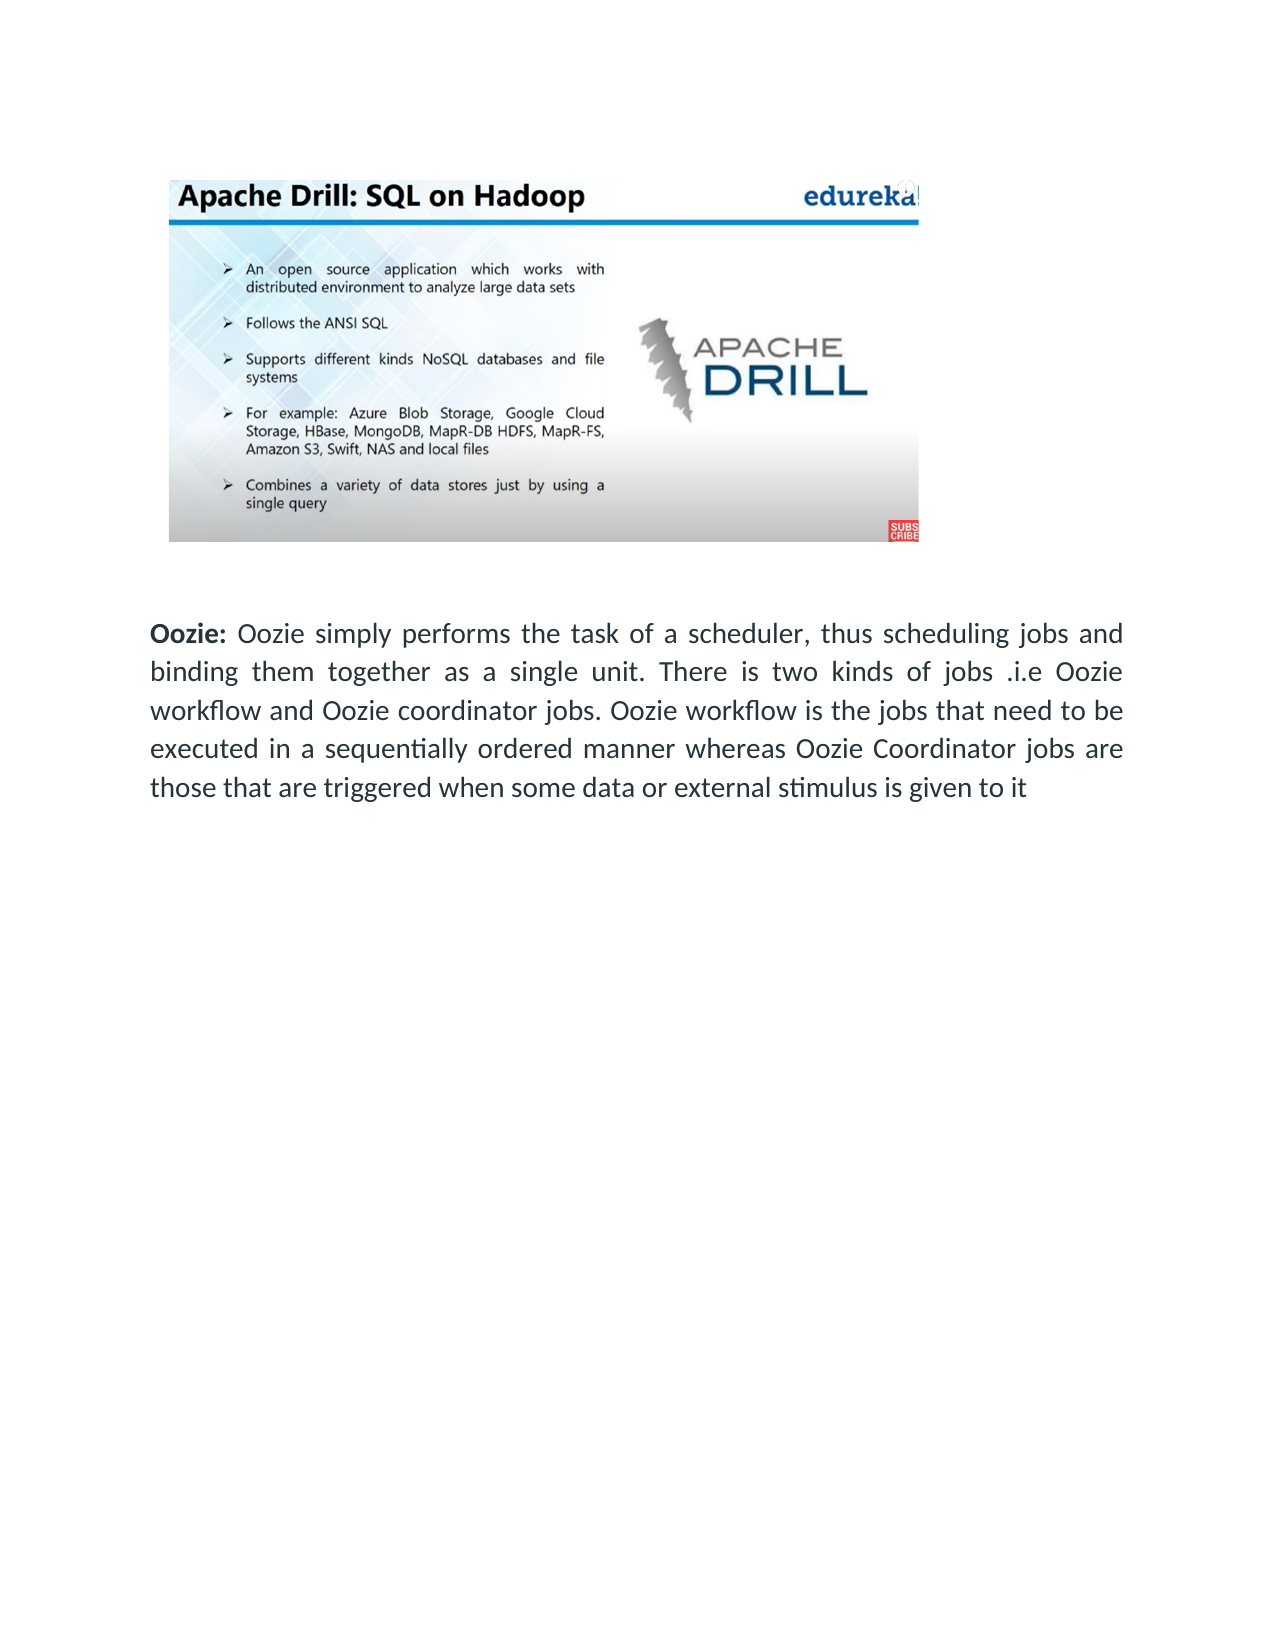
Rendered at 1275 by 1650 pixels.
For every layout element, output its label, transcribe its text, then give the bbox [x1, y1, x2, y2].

text Oozie: Oozie simply performs the task of a scheduler, thus scheduling jobs and binding them together as a single unit. There is two kinds of jobs .i.e Oozie workflow and Oozie coordinator jobs. Oozie workflow is the jobs that need to be executed in a sequentially ordered manner whereas Oozie Coordinator jobs are those that are triggered when some data or external stimulus is given to it [150, 615, 1125, 804]
